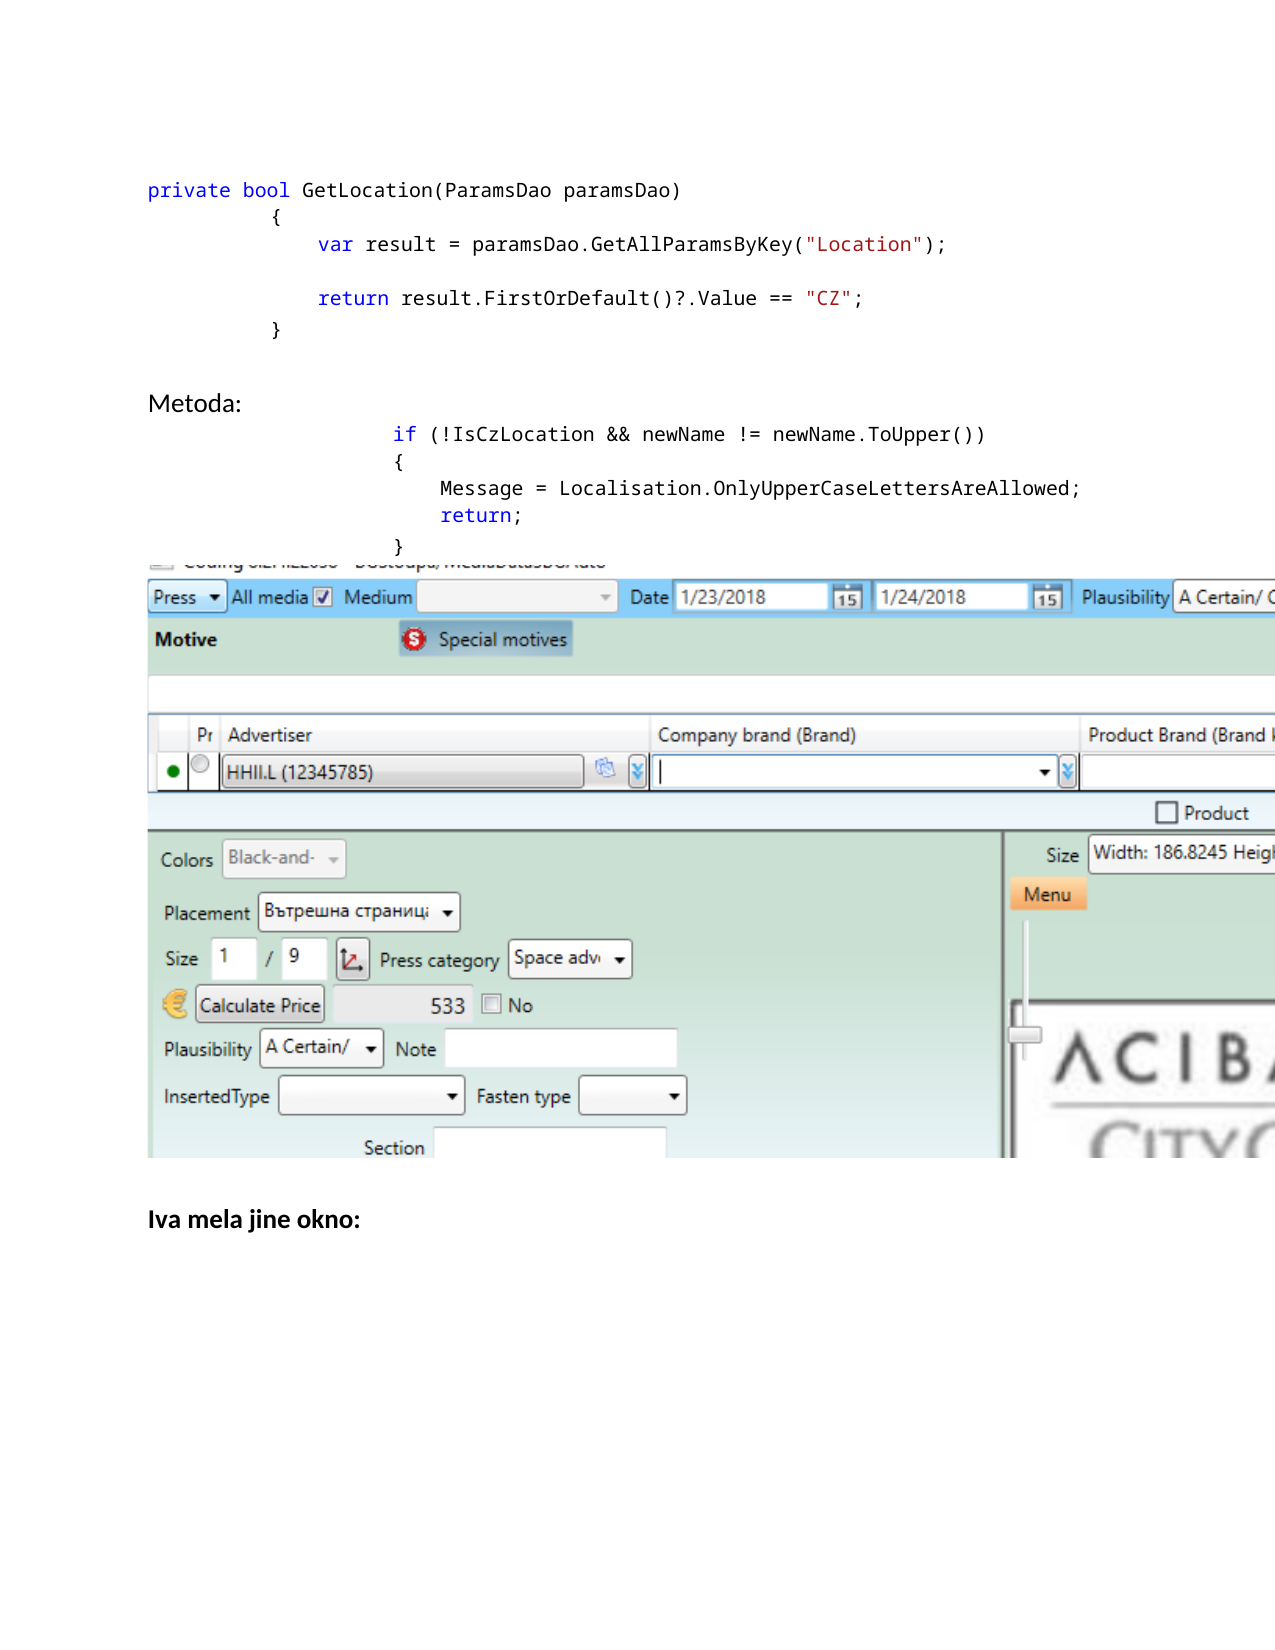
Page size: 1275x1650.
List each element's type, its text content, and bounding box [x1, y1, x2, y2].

text Iva mela jine okno: [148, 1202, 1127, 1235]
text } [148, 533, 1127, 560]
text private bool GetLocation(ParamsDao paramsDao) [148, 176, 1127, 203]
text var result = paramsDao.GetAllParamsByKey("Location"); [148, 230, 1127, 257]
text Message = Localisation.OnlyUpperCaseLettersAreAllowed; [148, 474, 1127, 502]
text if (!IsCzLocation && newName != newName.ToUpper()) [148, 421, 1127, 448]
text return result.FirstOrDefault()?.Value == "CZ"; [148, 284, 1127, 311]
text return; [148, 502, 1127, 528]
text Metoda: [148, 386, 1127, 419]
text { [148, 448, 1127, 474]
text { [148, 203, 1127, 230]
text } [148, 315, 1127, 342]
